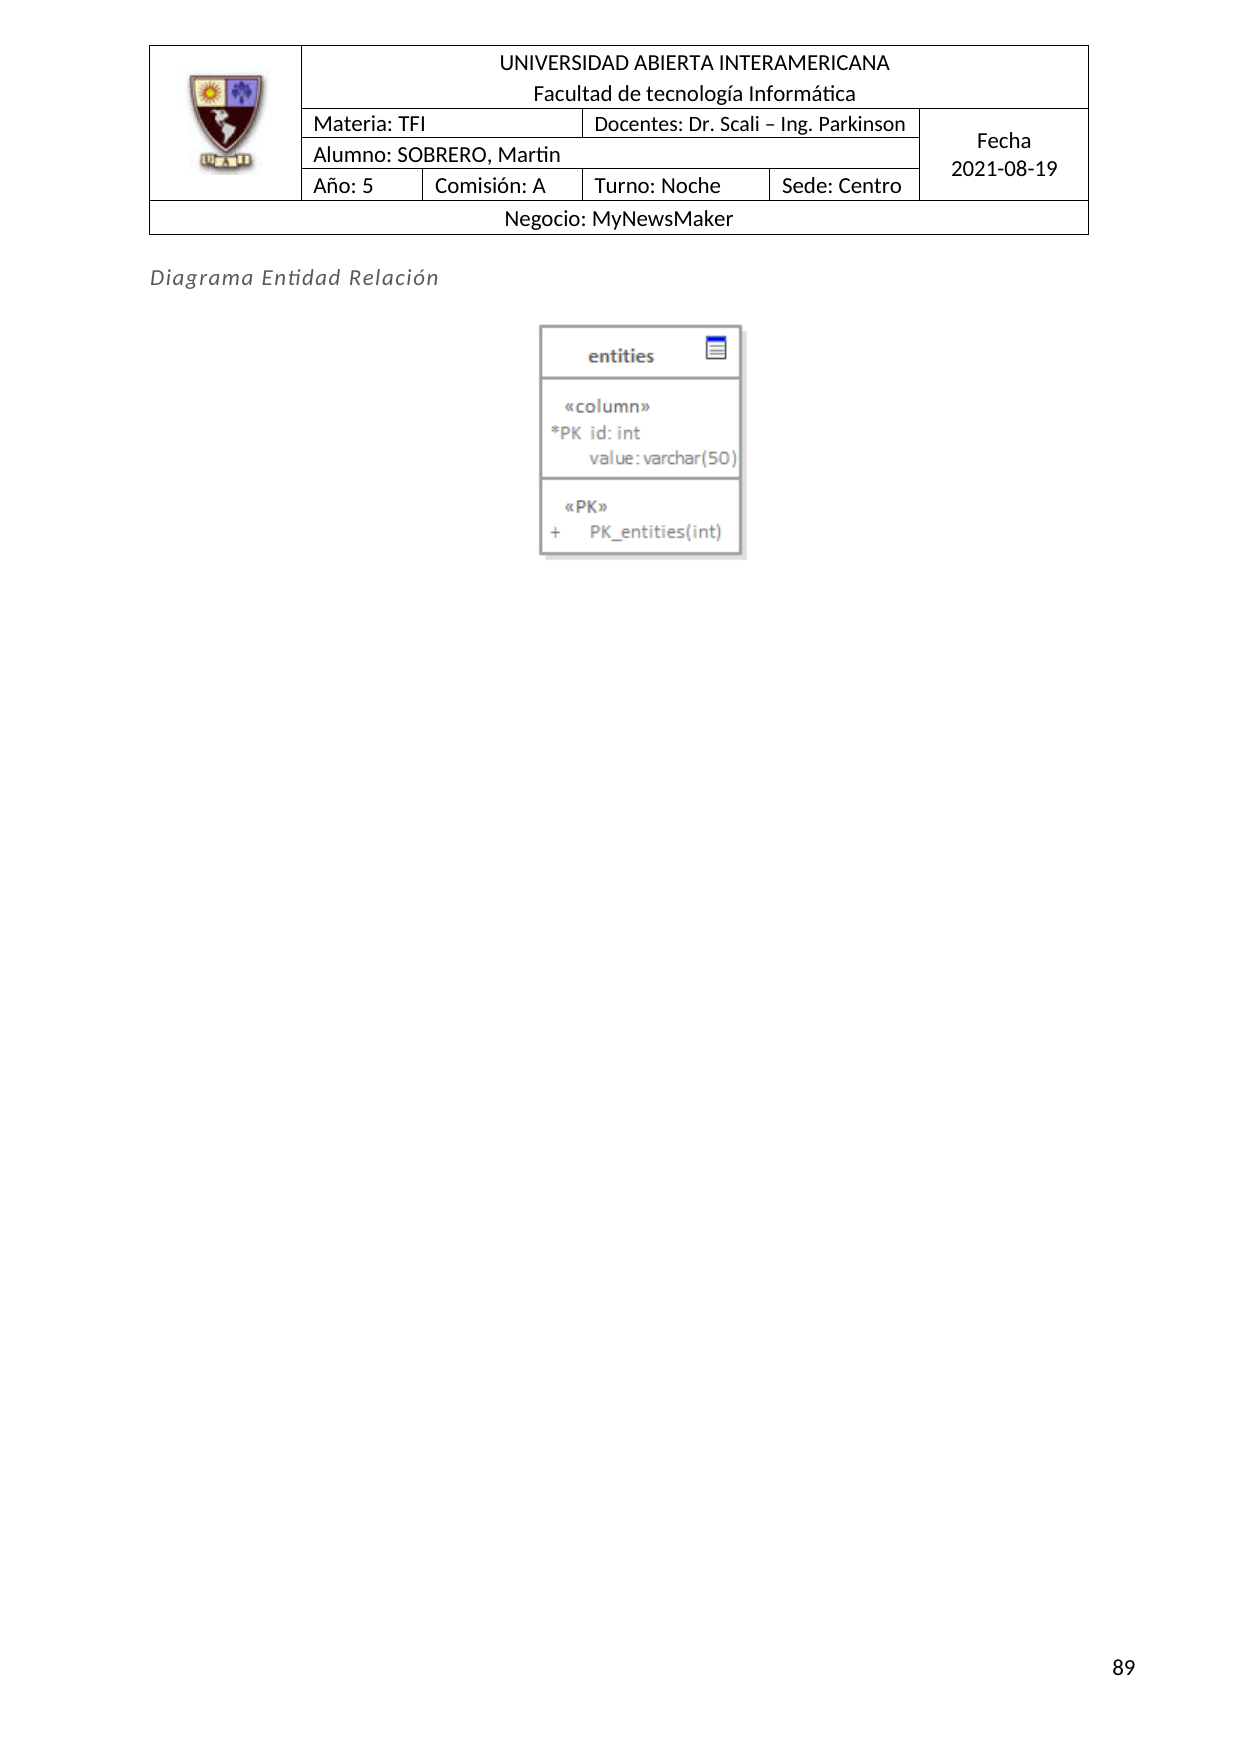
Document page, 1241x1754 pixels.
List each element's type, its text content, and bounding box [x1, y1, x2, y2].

picture [175, 67, 276, 180]
picture [531, 311, 755, 568]
subtitle Diagrama Entidad Relación [150, 263, 1135, 291]
